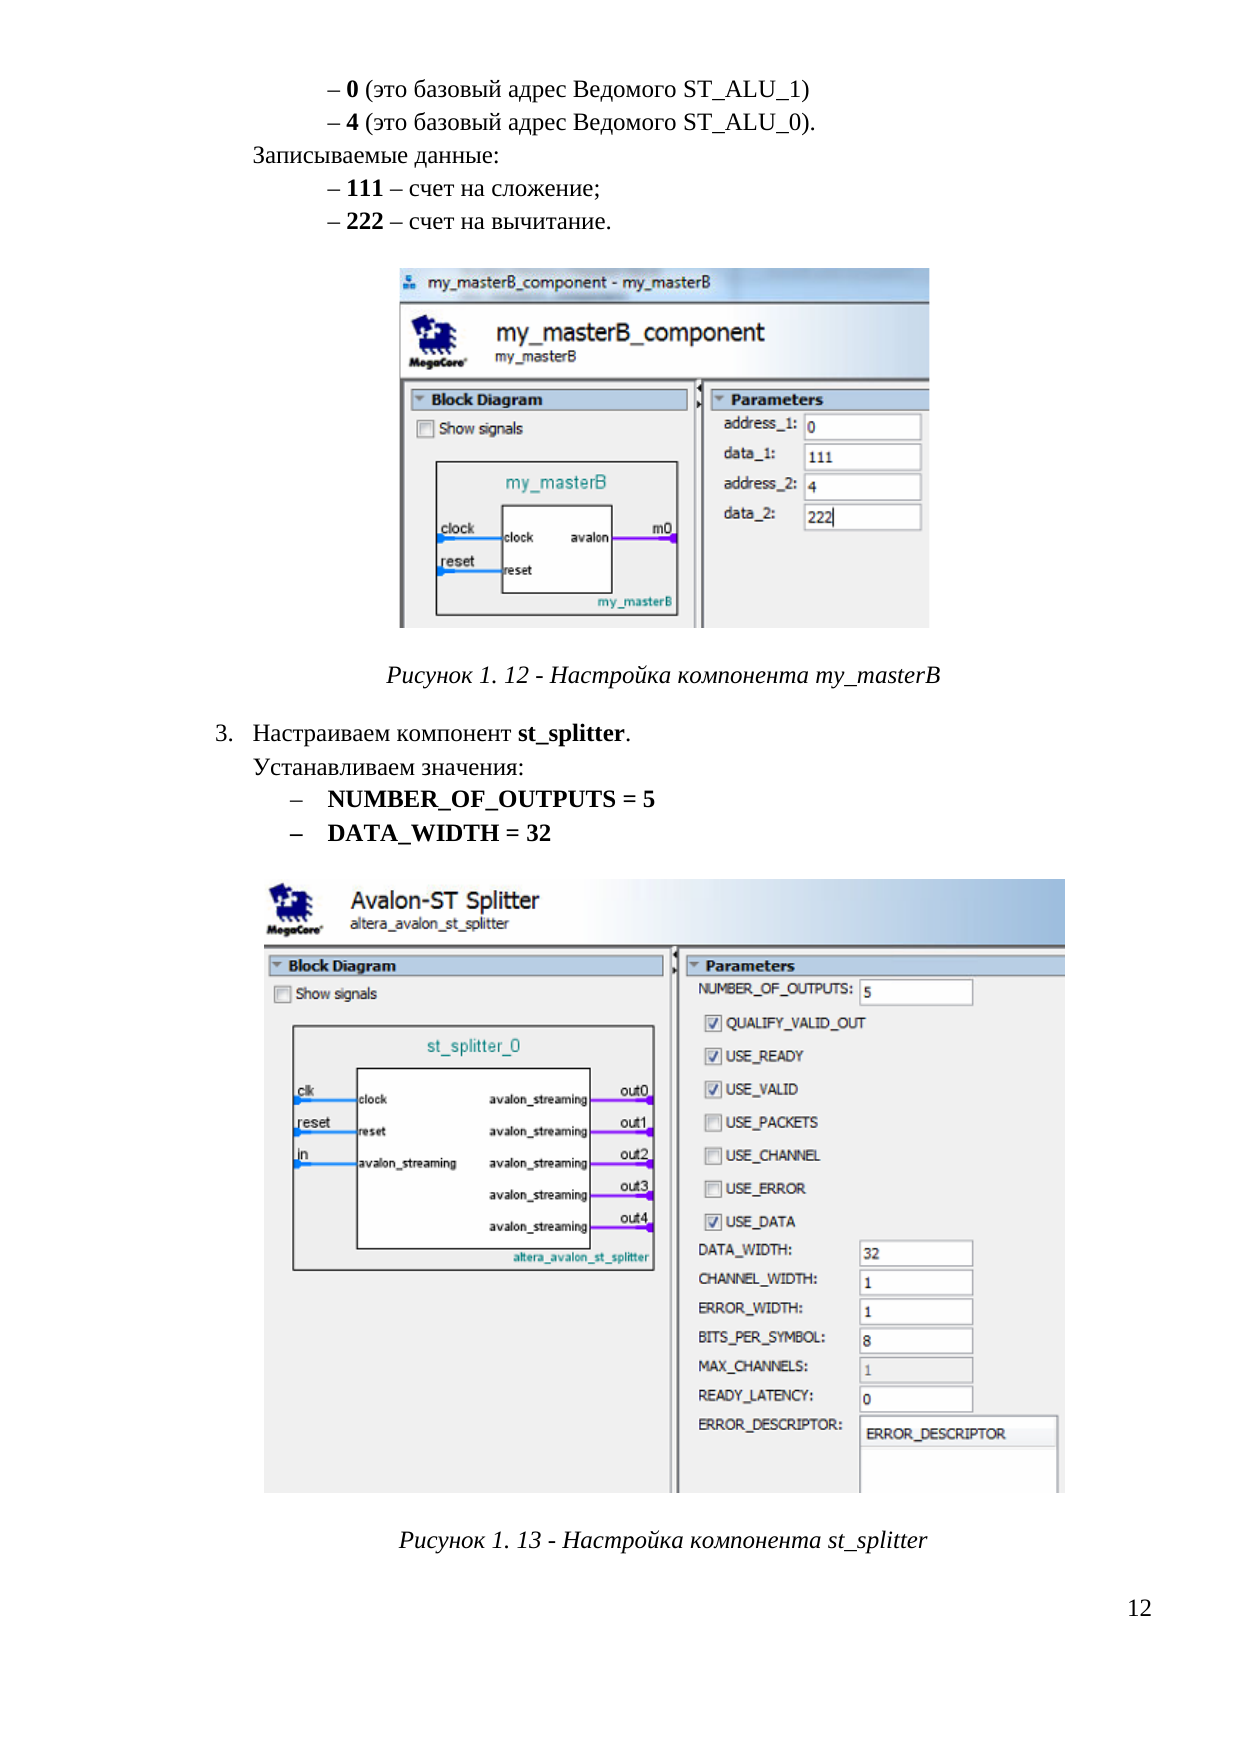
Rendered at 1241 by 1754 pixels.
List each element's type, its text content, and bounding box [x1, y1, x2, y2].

list Настраиваем компонент st_splitter. [215, 718, 1152, 747]
text Рисунок 1. 12 - Настройка компонента my_masterB [177, 661, 1152, 689]
list Устанавливаем значения: [252, 752, 1152, 780]
list – 4 (это базовый адрес Ведомого ST_ALU_0). [252, 107, 1152, 136]
text Рисунок 1. 13 - Настройка компонента st_splitter [177, 1526, 1152, 1554]
list – 111 – счет на сложение; [252, 173, 1152, 202]
picture [399, 268, 930, 628]
list DATA_WIDTH = 32 [290, 818, 1152, 846]
picture [264, 879, 1065, 1493]
list – 222 – счет на вычитание. [252, 206, 1152, 235]
list NUMBER_OF_OUTPUTS = 5 [290, 784, 1152, 813]
list Записываемые данные: [252, 140, 1152, 169]
list – 0 (это базовый адрес Ведомого ST_ALU_1) [252, 74, 1152, 103]
